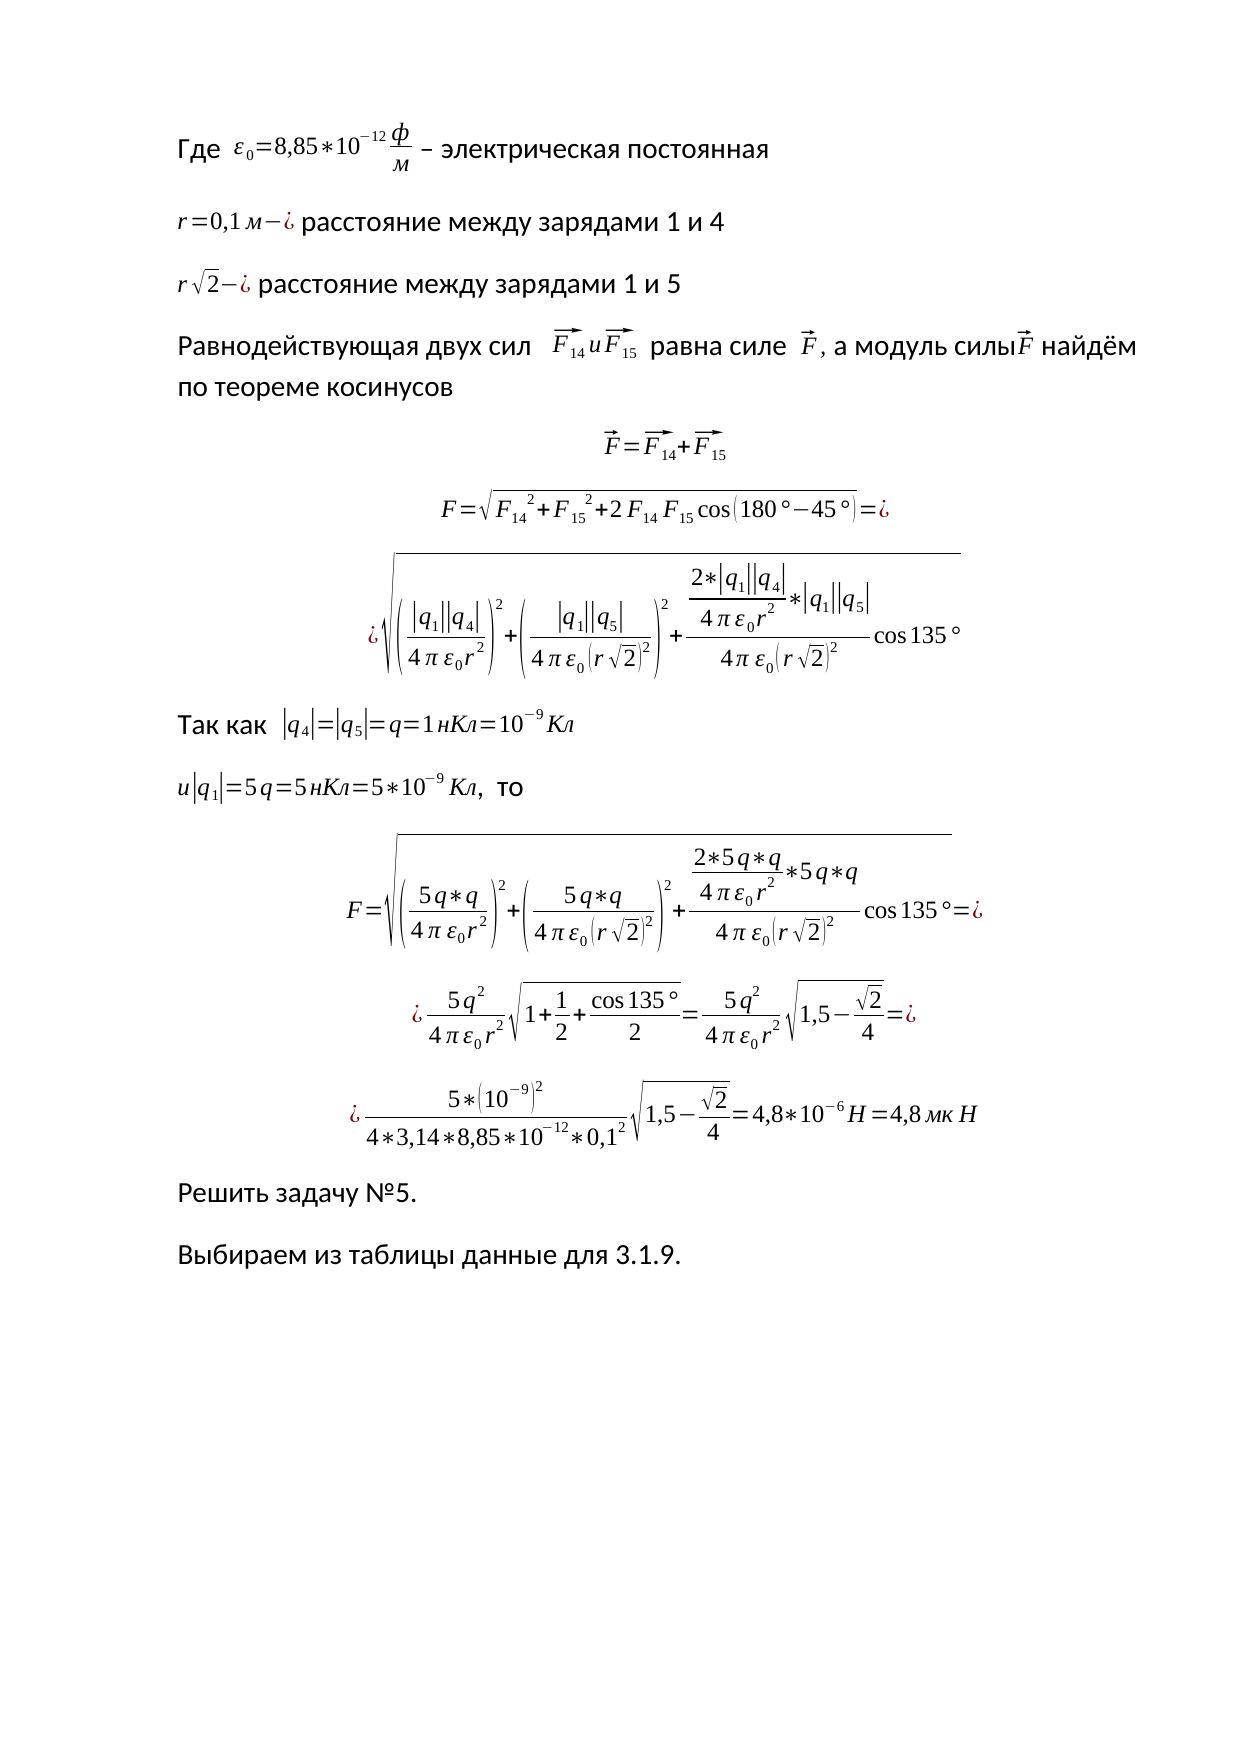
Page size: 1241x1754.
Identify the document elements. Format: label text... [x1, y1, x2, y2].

text Решить задачу №5. [177, 1174, 1152, 1210]
text расстояние между зарядами 1 и 4 [177, 203, 1152, 239]
text Так как [177, 706, 1152, 742]
text Где – электрическая постоянная [177, 118, 1152, 177]
text расстояние между зарядами 1 и 5 [177, 265, 1152, 301]
text Выбираем из таблицы данные для 3.1.9. [177, 1236, 1152, 1272]
text Равнодействующая двух сил равна силе а модуль силы найдём по теореме косинусов [177, 327, 1152, 403]
text , то [177, 768, 1152, 807]
